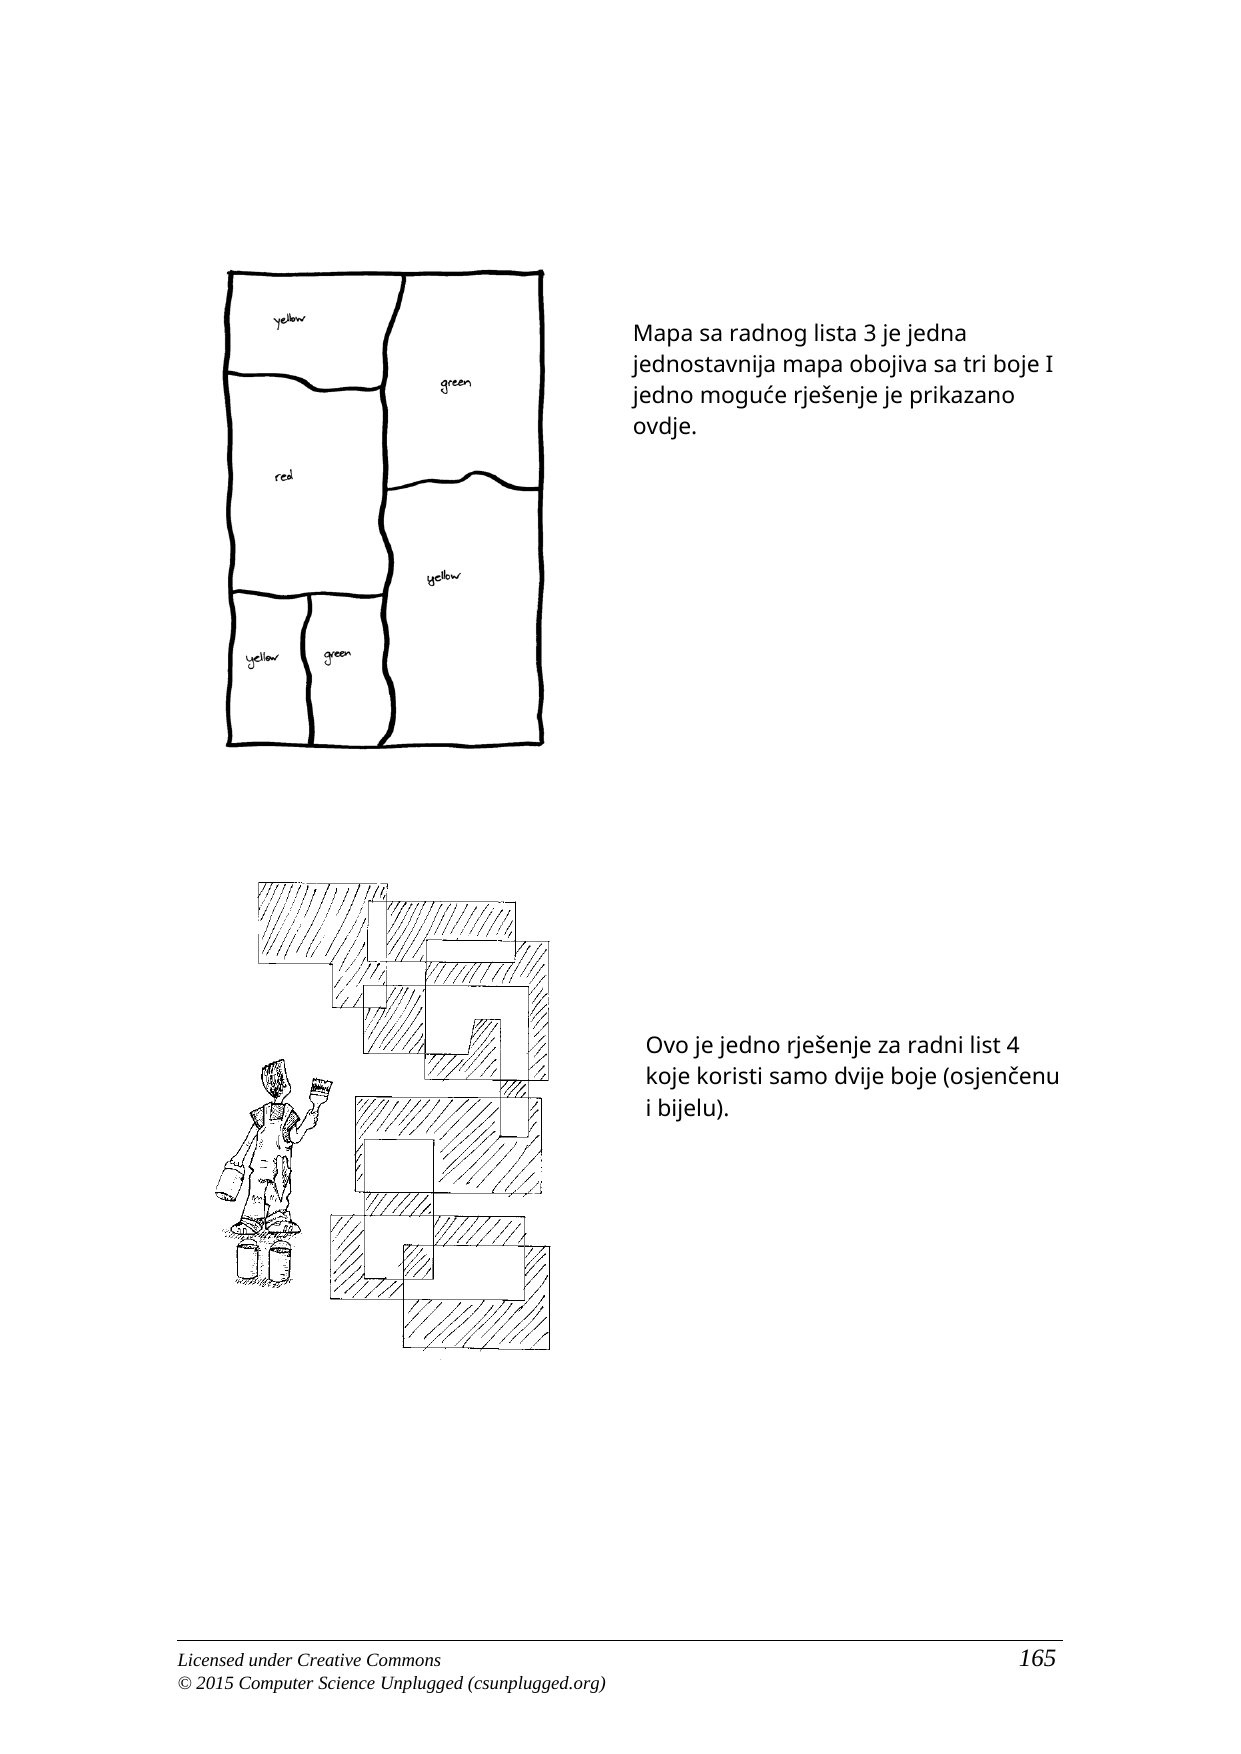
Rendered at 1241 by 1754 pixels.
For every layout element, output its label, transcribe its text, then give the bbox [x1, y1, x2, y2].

text Mapa sa radnog lista 3 je jedna jednostavnija mapa obojiva sa tri boje I jedno moguće rješenje je prikazano ovdje. [549, 316, 1063, 441]
text Ovo je jedno rješenje za radni list 4 koje koristi samo dvije boje (osjenčenu i bijelu). [562, 1029, 1063, 1123]
picture [199, 260, 549, 757]
picture [211, 866, 562, 1363]
